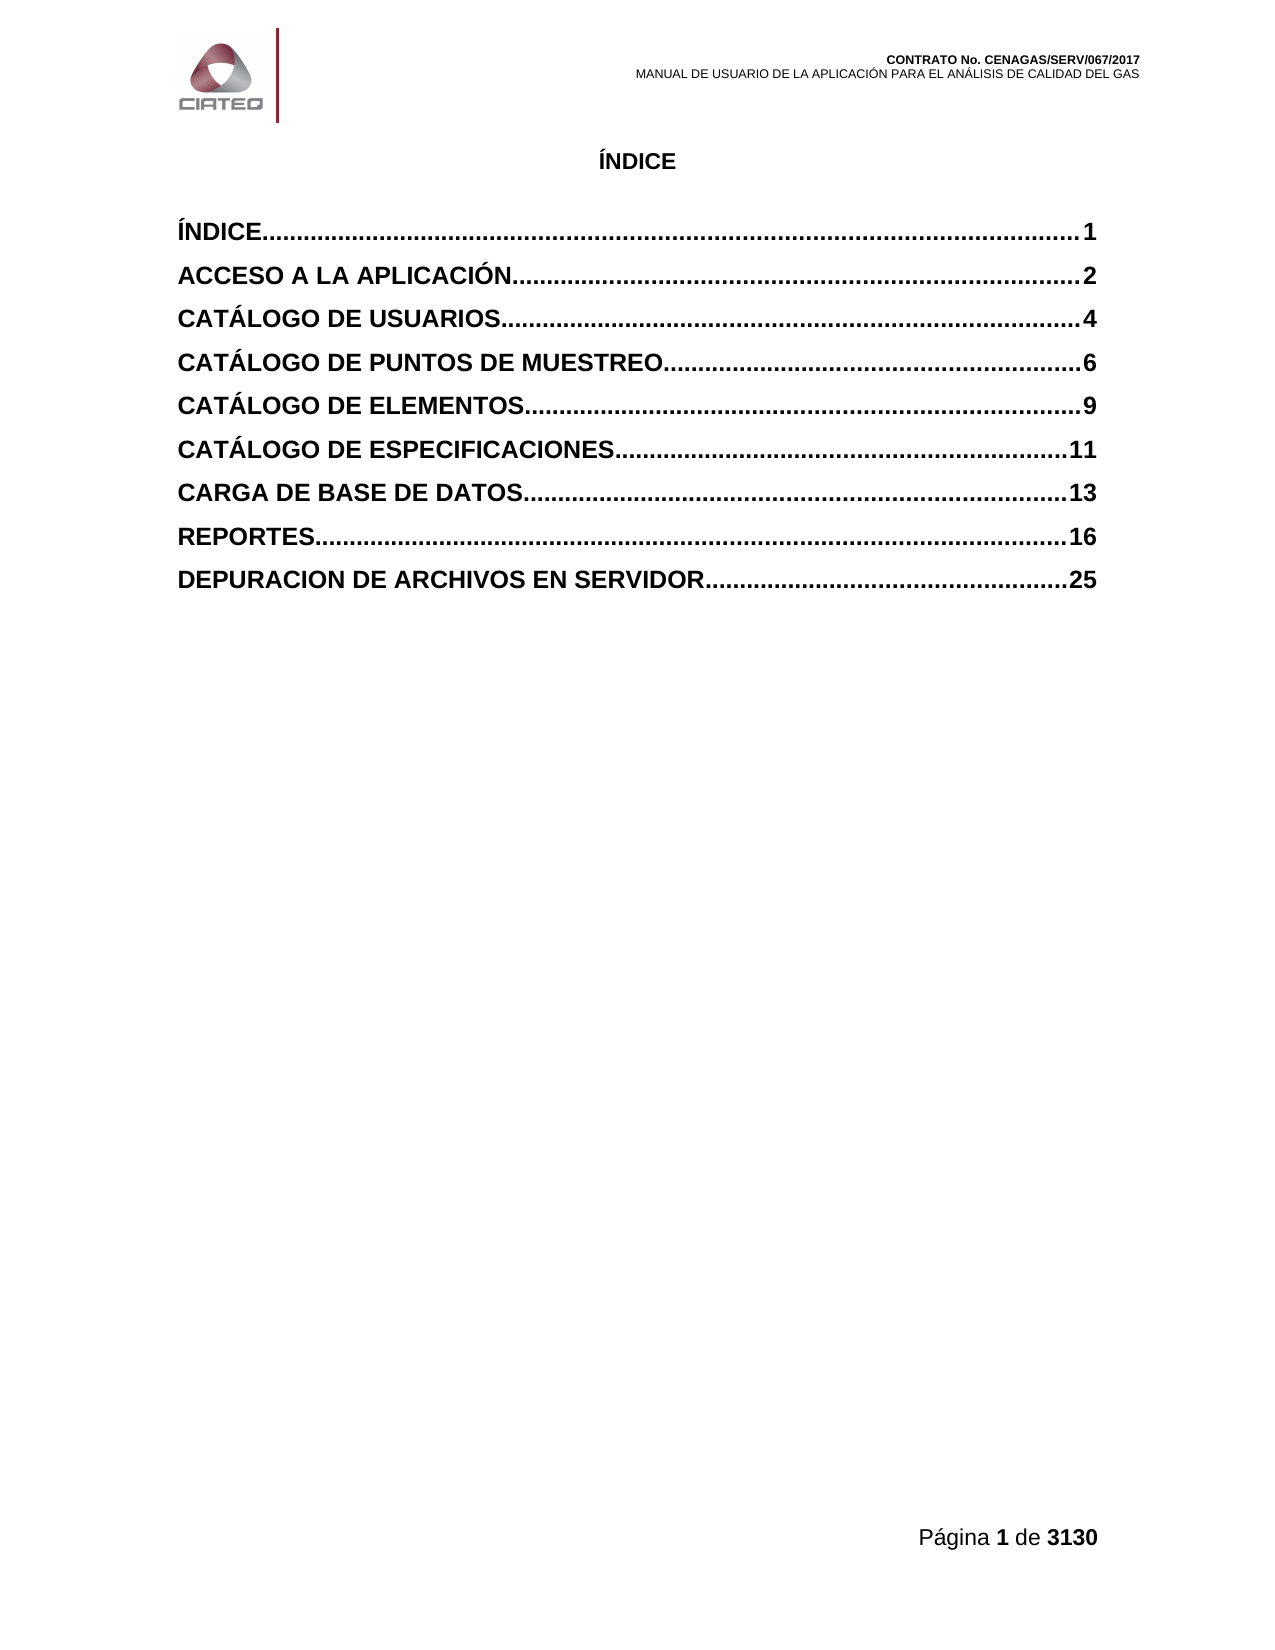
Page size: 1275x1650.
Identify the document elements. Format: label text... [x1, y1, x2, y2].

text CATÁLOGO DE USUARIOS 4 [177, 304, 1098, 333]
text ÍNDICE 1 [177, 217, 1098, 246]
text CATÁLOGO DE ELEMENTOS 9 [177, 391, 1098, 420]
text REPORTES 16 [177, 521, 1098, 550]
subtitle ÍNDICE [177, 148, 1098, 174]
text DEPURACION DE ARCHIVOS EN SERVIDOR 25 [177, 565, 1098, 594]
text CATÁLOGO DE PUNTOS DE MUESTREO. 6 [177, 348, 1098, 376]
picture [177, 35, 268, 113]
text CARGA DE BASE DE DATOS 13 [177, 478, 1098, 507]
text ACCESO A LA APLICACIÓN 2 [177, 261, 1098, 289]
text CATÁLOGO DE ESPECIFICACIONES 11 [177, 434, 1098, 463]
